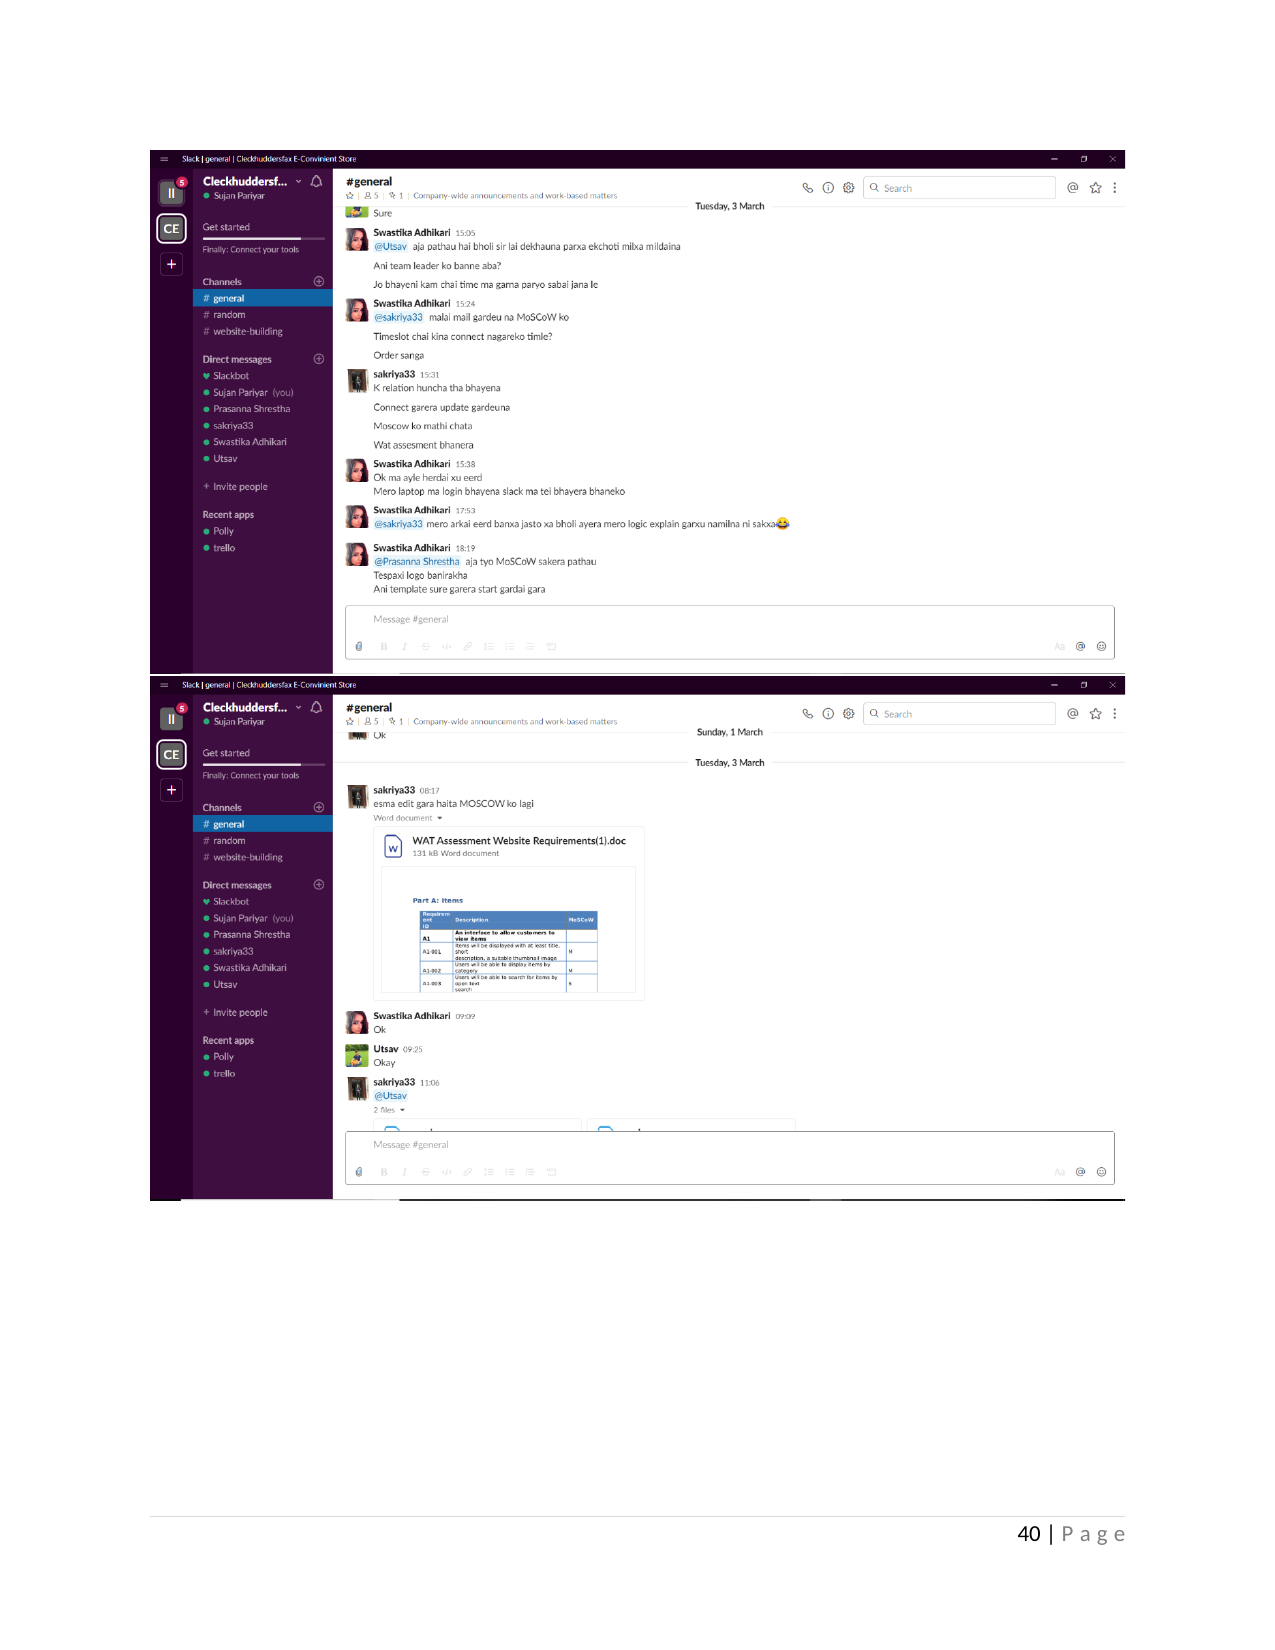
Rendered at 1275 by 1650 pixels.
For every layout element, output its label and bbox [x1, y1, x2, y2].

picture [150, 676, 1125, 1201]
picture [150, 150, 1125, 674]
